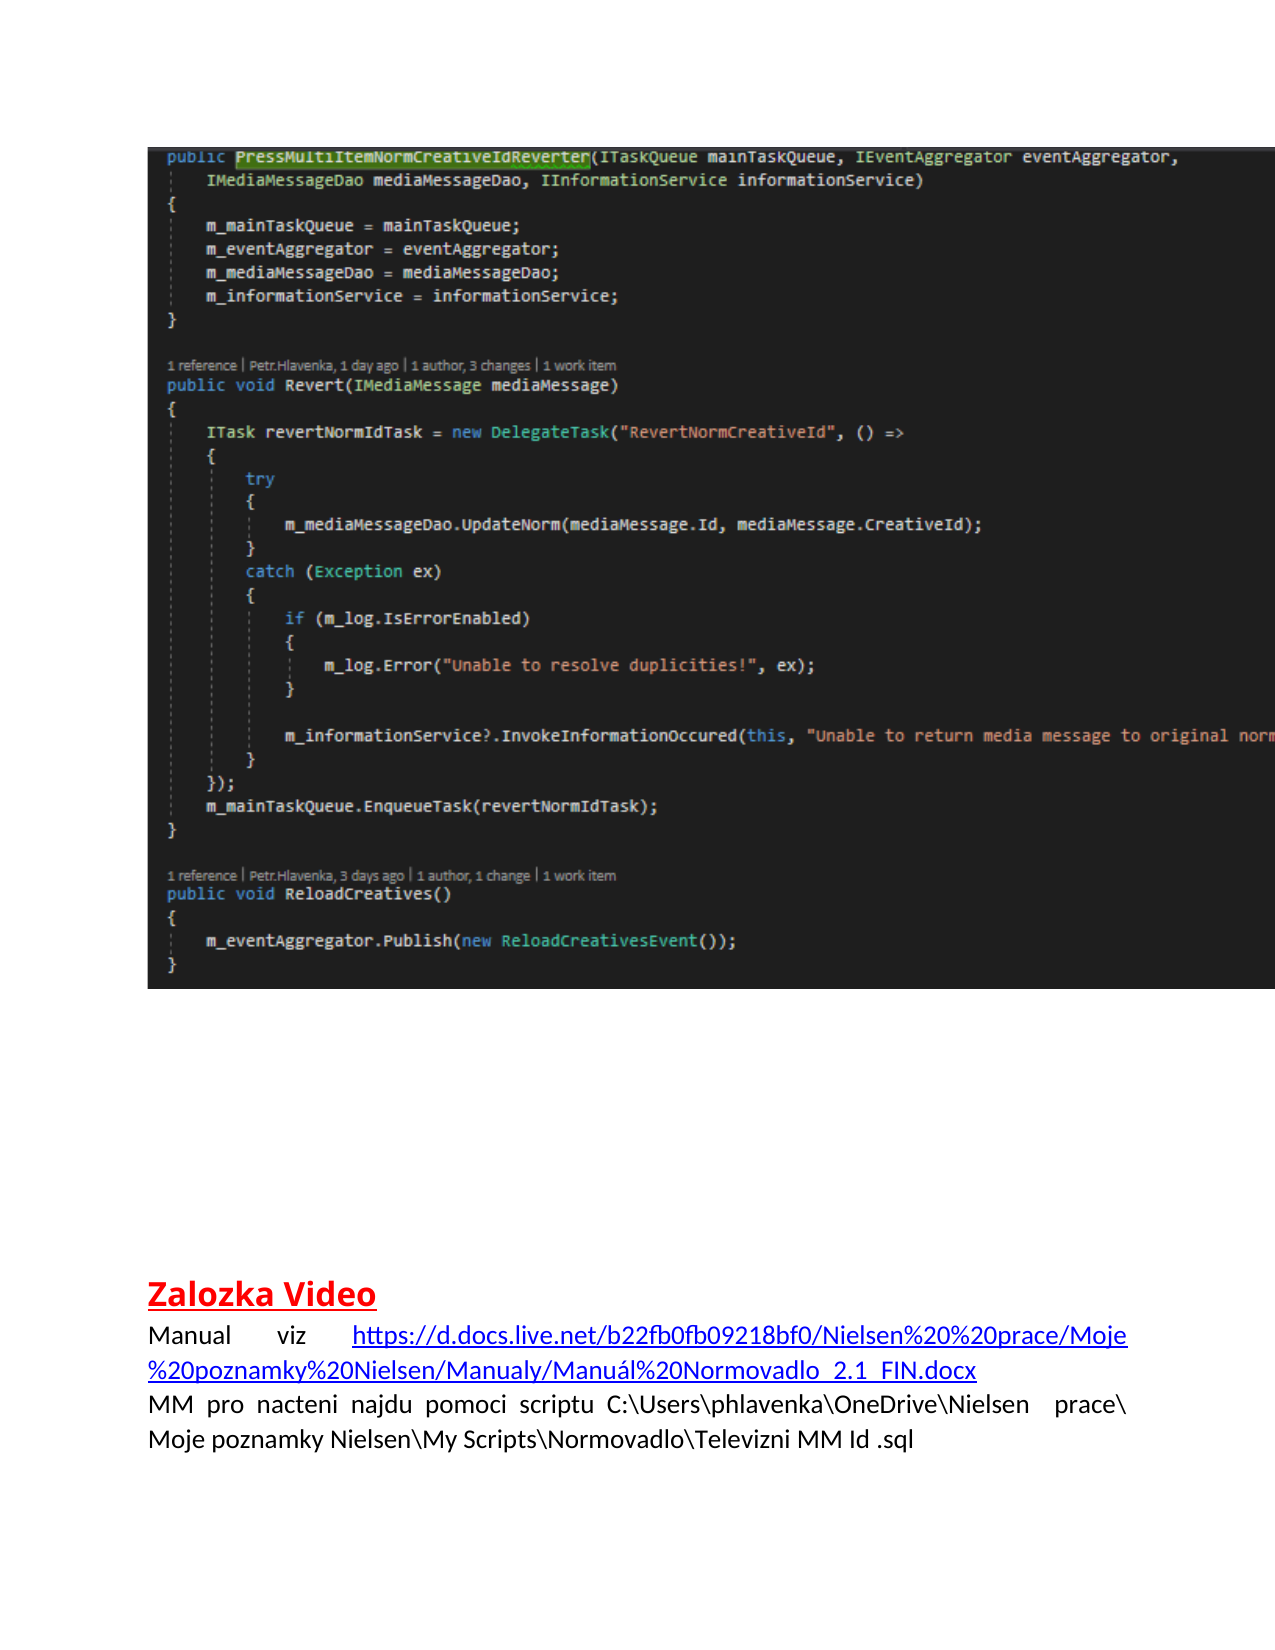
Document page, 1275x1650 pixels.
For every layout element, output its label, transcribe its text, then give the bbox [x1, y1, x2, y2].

subtitle Zalozka Video [148, 1271, 1127, 1316]
text Manual viz https://d.docs.live.net/b22fb0fb09218bf0/Nielsen%20%20prace/Moje%20poznamky%20Nielsen/Manualy/Manuál%20Normovadlo_2.1_FIN.docx [148, 1318, 1127, 1386]
text MM pro nacteni najdu pomoci scriptu C:\Users\phlavenka\OneDrive\Nielsen prace\Moje poznamky Nielsen\My Scripts\Normovadlo\Televizni MM Id .sql [148, 1387, 1127, 1455]
picture [147, 147, 1275, 989]
